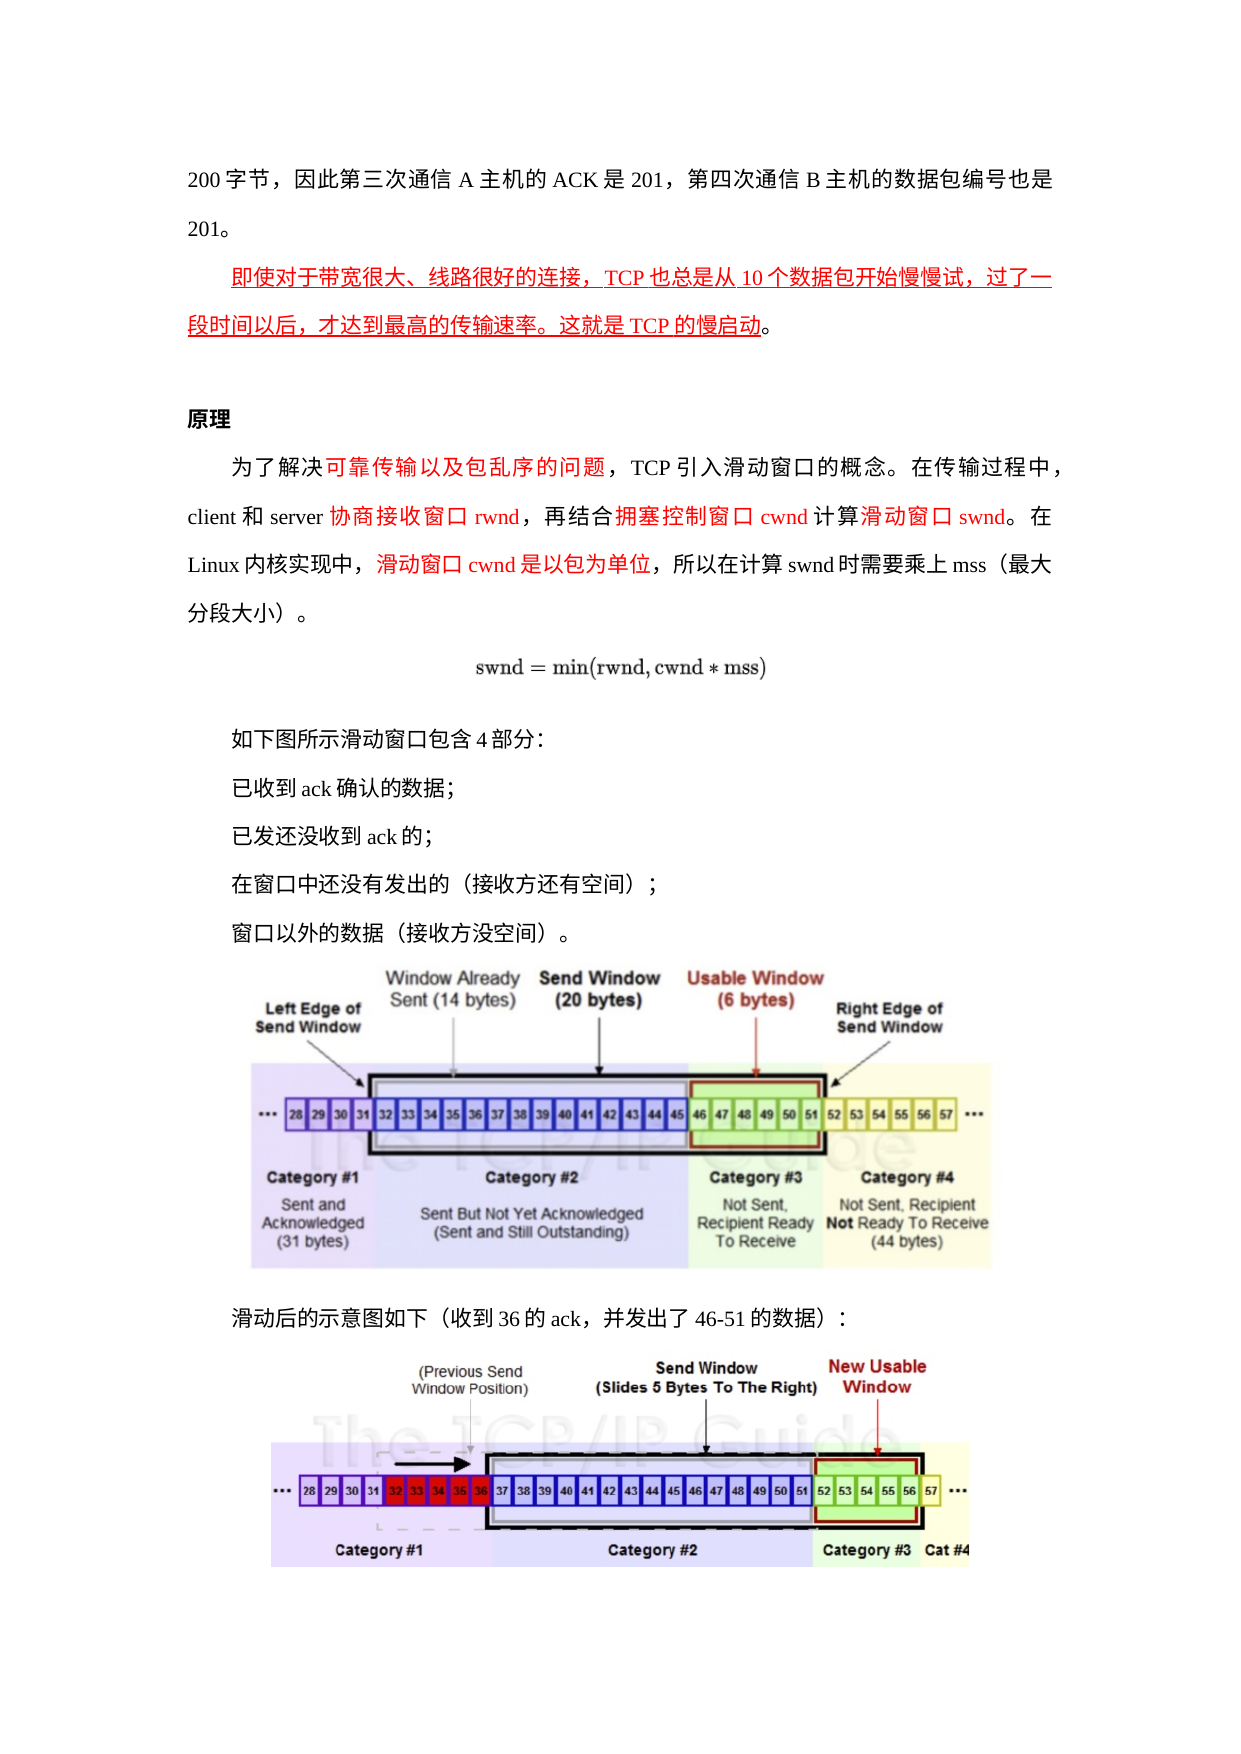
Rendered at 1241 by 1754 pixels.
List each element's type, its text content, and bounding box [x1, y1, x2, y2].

picture [271, 1349, 970, 1567]
picture [237, 963, 1003, 1274]
text 为了解决可靠传输以及包乱序的问题，TCP引入滑动窗口的概念。在传输过程中，client和server协商接收窗口rwnd，再结合拥塞控制窗口cwnd计算滑动窗口swnd。在Linux内核实现中，滑动窗口cwnd是以包为单位，所以在计算swnd时需要乘上mss（最大分段大小）。 [187, 449, 1053, 628]
text 窗口以外的数据（接收方没空间）。 [187, 915, 1053, 948]
text 滑动后的示意图如下（收到36的ack，并发出了46-51的数据）： [187, 1301, 1053, 1333]
subtitle 原理 [187, 401, 1053, 434]
text 已发还没收到ack的； [187, 818, 1053, 851]
picture [461, 644, 779, 697]
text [187, 162, 1053, 243]
text 在窗口中还没有发出的（接收方还有空间）； [187, 867, 1053, 899]
text 即使对于带宽很大、线路很好的连接，TCP也总是从10个数据包开始慢慢试，过了一段时间以后，才达到最高的传输速率。这就是TCP的慢启动。 [187, 259, 1053, 340]
text 如下图所示滑动窗口包含4部分： [187, 722, 1053, 754]
text 已收到ack确认的数据； [187, 770, 1053, 803]
